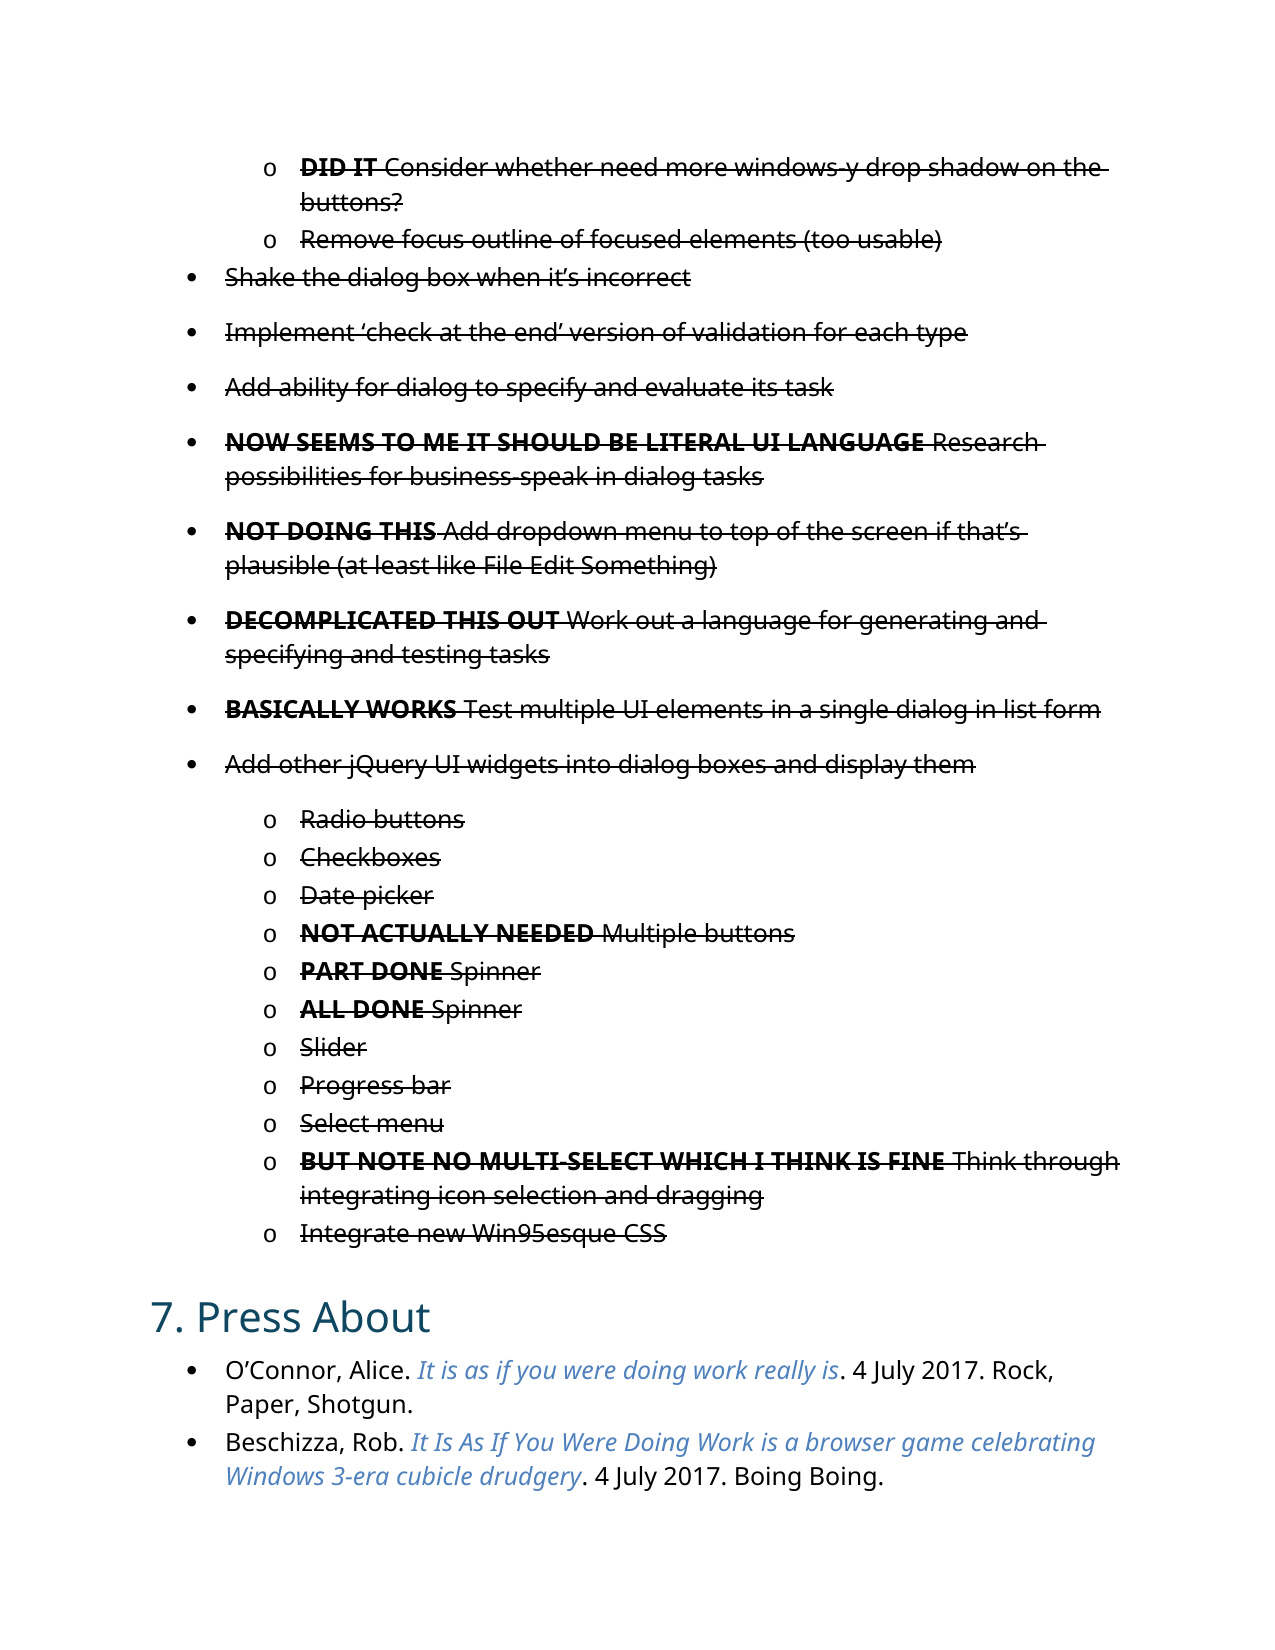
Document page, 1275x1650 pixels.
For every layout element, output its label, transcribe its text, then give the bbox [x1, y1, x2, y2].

list DECOMPLICATED THIS OUT Work out a language for generating and specifying and testing tasks [187, 603, 1125, 671]
list Progress bar [262, 1068, 1125, 1102]
subtitle 7. Press About [150, 1287, 1125, 1344]
list BASICALLY WORKS Test multiple UI elements in a single dialog in list form [187, 692, 1125, 726]
list ALL DONE Spinner [262, 992, 1125, 1026]
list Slider [262, 1029, 1125, 1064]
list Date picker [262, 877, 1125, 912]
list Add other jQuery UI widgets into dialog boxes and display them [187, 747, 1125, 781]
list Radio buttons [262, 801, 1125, 836]
list O’Connor, Alice. It is as if you were doing work really is. 4 July 2017. Rock, Paper, Shotgun. [187, 1353, 1125, 1421]
list PART DONE Spinner [262, 953, 1125, 988]
list BUT NOTE NO MULTI-SELECT WHICH I THINK IS FINE Think through integrating icon selection and dragging [262, 1144, 1125, 1212]
list Beschizza, Rob. It Is As If You Were Doing Work is a browser game celebrating Windows 3-era cubicle drudgery. 4 July 2017. Boing Boing. [187, 1424, 1125, 1493]
list Remove focus outline of focused elements (too usable) [262, 222, 1125, 256]
list Implement ‘check at the end’ version of validation for each type [187, 315, 1125, 349]
list NOT ACTUALLY NEEDED Multiple buttons [262, 916, 1125, 950]
list Select menu [262, 1106, 1125, 1140]
list Checkboxes [262, 839, 1125, 874]
list DID IT Consider whether need more windows-y drop shadow on the buttons? [262, 150, 1125, 218]
list Add ability for dialog to specify and evaluate its task [187, 370, 1125, 404]
list NOW SEEMS TO ME IT SHOULD BE LITERAL UI LANGUAGE Research possibilities for business-speak in dialog tasks [187, 425, 1125, 493]
list NOT DOING THIS Add dropdown menu to top of the screen if that’s plausible (at least like File Edit Something) [187, 514, 1125, 582]
list Integrate new Win95esque CSS [262, 1216, 1125, 1250]
list Shake the dialog box when it’s incorrect [187, 260, 1125, 294]
